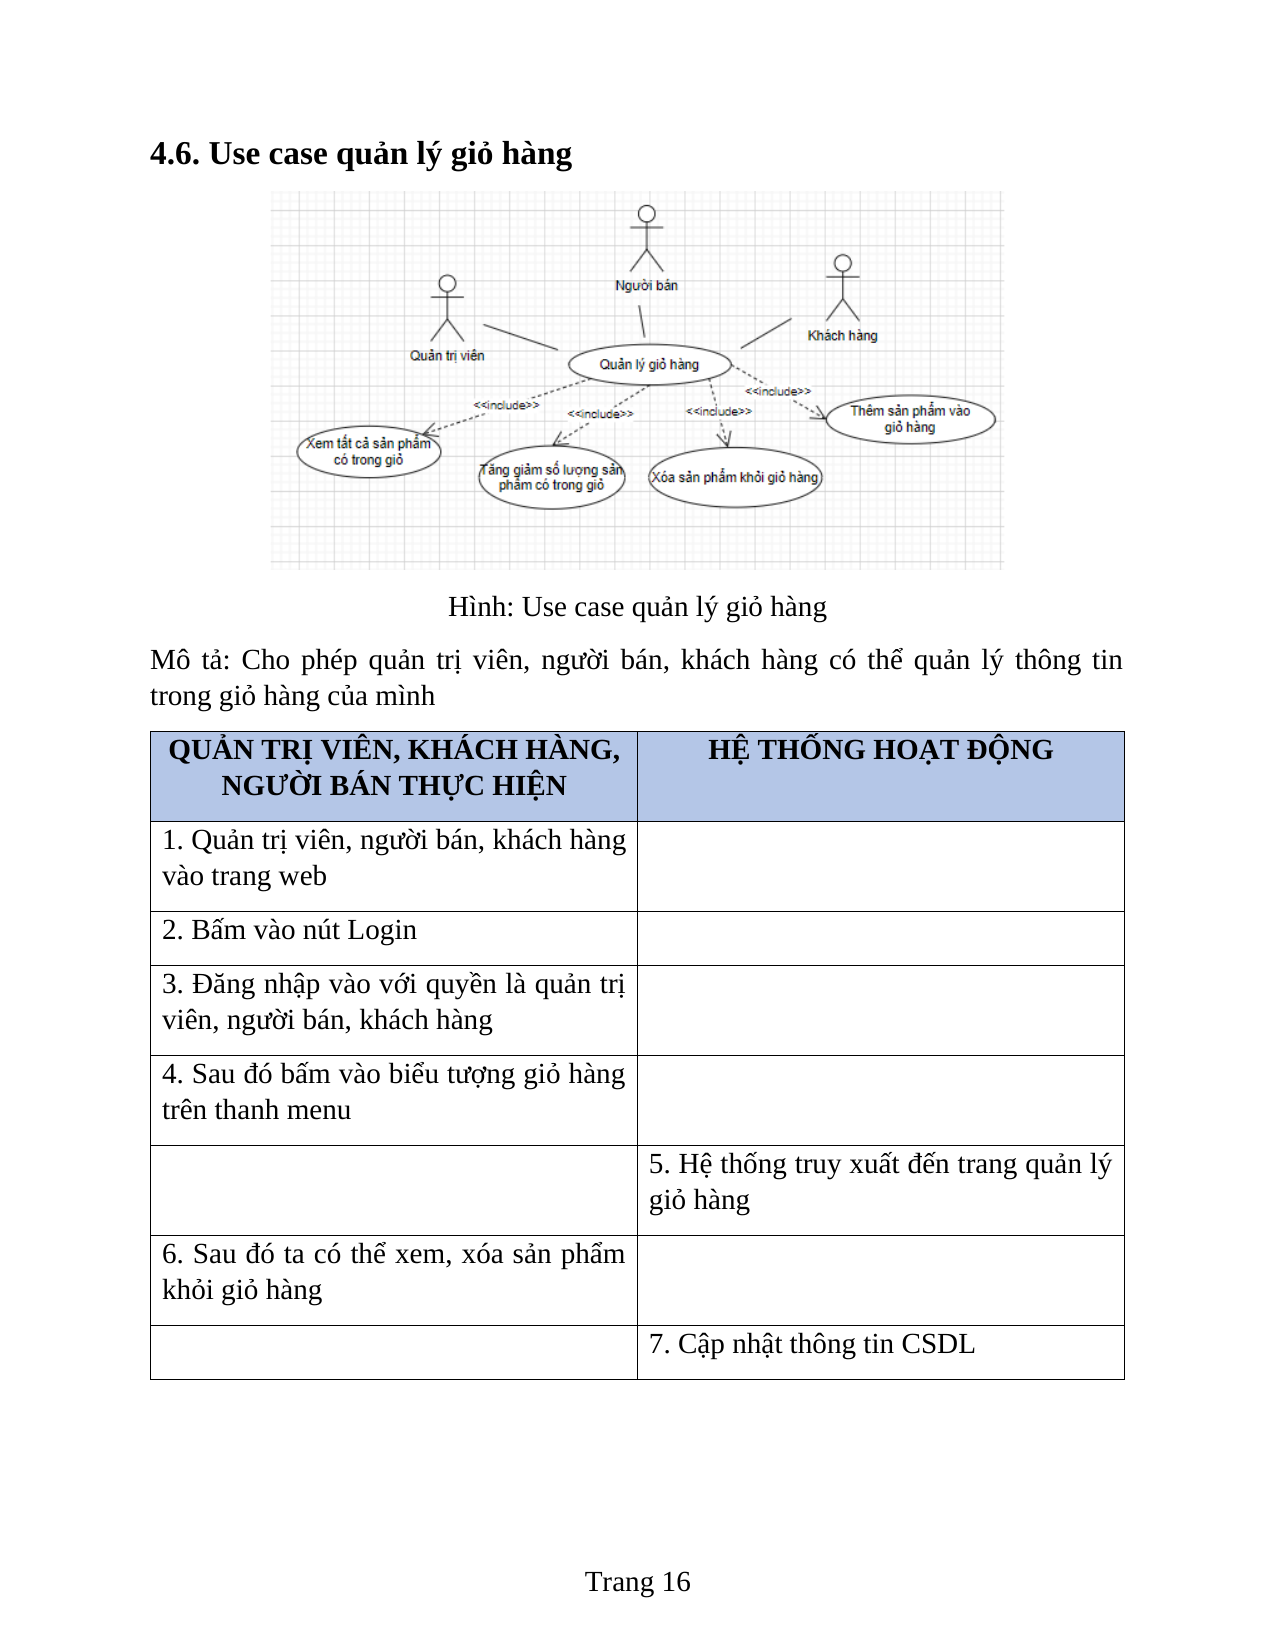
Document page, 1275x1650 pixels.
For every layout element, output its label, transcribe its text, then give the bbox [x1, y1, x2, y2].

table_cell 5. Hệ thống truy xuất đến trang quản lý giỏ hàng [638, 1146, 1124, 1235]
table_cell 4. Sau đó bấm vào biểu tượng giỏ hàng trên thanh menu [151, 1056, 637, 1145]
table_cell [638, 1236, 1124, 1325]
table_cell [151, 1326, 637, 1378]
table_cell 7. Cập nhật thông tin CSDL [638, 1326, 1124, 1378]
text Mô tả: Cho phép quản trị viên, người bán, khách hàng có thể quản lý thông tin trong giỏ hàng của mình [150, 642, 1125, 712]
table_cell 3. Đăng nhập vào với quyền là quản trị viên, người bán, khách hàng [151, 966, 637, 1055]
picture [270, 191, 1005, 570]
table_header QUẢN TRỊ VIÊN, KHÁCH HÀNG, NGƯỜI BÁN THỰC HIỆN [151, 732, 637, 821]
table_cell [638, 822, 1124, 911]
subtitle 4.6. Use case quản lý giỏ hàng [150, 133, 1125, 172]
table_cell [638, 1056, 1124, 1145]
text Hình: Use case quản lý giỏ hàng [150, 589, 1125, 623]
table_cell [638, 966, 1124, 1055]
table_cell 6. Sau đó ta có thể xem, xóa sản phẩm khỏi giỏ hàng [151, 1236, 637, 1325]
table_cell [151, 1146, 637, 1235]
table_cell [638, 912, 1124, 965]
table_cell 2. Bấm vào nút Login [151, 912, 637, 965]
table_header HỆ THỐNG HOẠT ĐỘNG [638, 732, 1124, 821]
table_cell 1. Quản trị viên, người bán, khách hàng vào trang web [151, 822, 637, 911]
